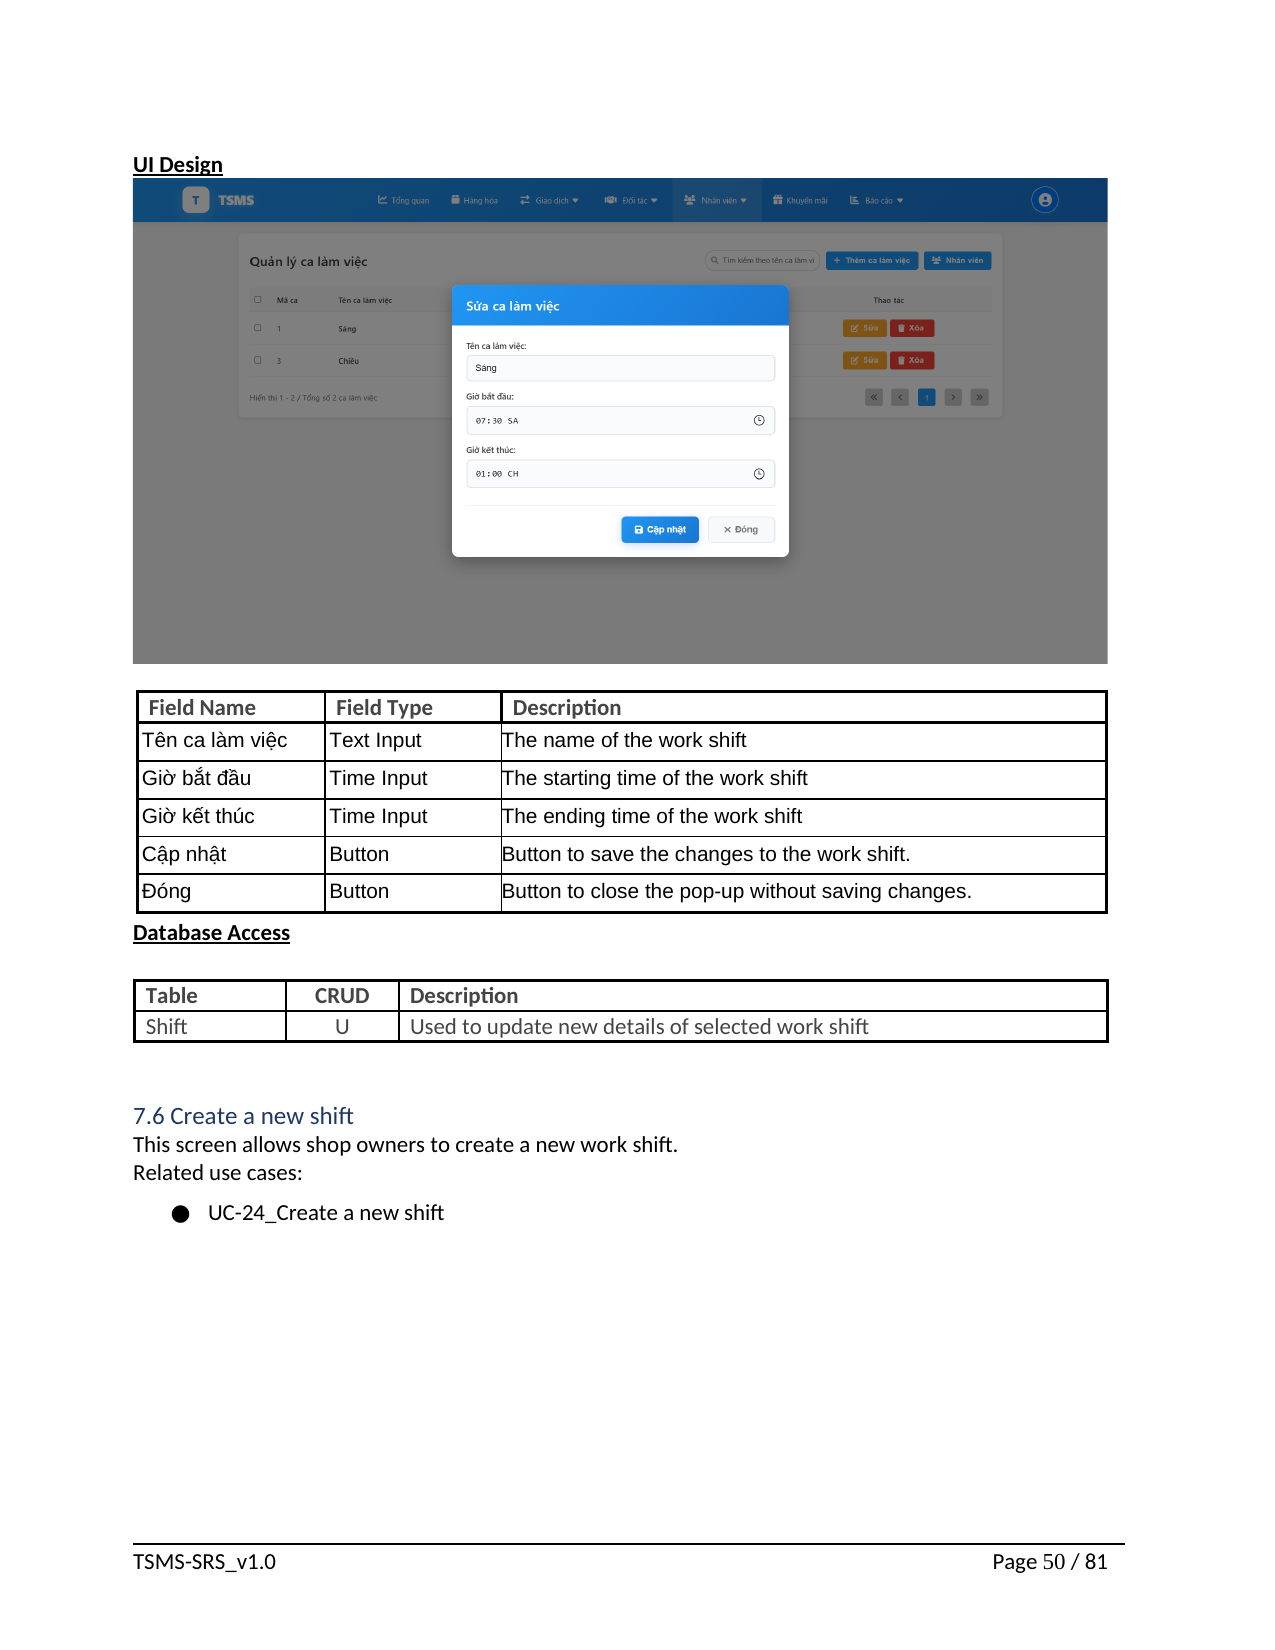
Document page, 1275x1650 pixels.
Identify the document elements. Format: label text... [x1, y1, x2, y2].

table_cell Time Input [326, 762, 501, 798]
list UC-24_Create a new shift [170, 1186, 1125, 1233]
table_cell Giờ bắt đầu [139, 762, 324, 798]
table_cell Time Input [326, 800, 501, 836]
table_cell Cập nhật [139, 837, 324, 873]
table_cell The name of the work shift [502, 724, 1105, 760]
table_cell Button to close the pop-up without saving changes. [502, 875, 1105, 911]
table_cell Tên ca làm việc [139, 724, 324, 760]
table_cell Giờ kết thúc [139, 800, 324, 836]
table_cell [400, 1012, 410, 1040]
subtitle Database Access [133, 918, 1125, 946]
table_cell Button to save the changes to the work shift. [502, 837, 1105, 873]
subtitle UI Design [133, 150, 1125, 178]
table_cell Đóng [139, 875, 324, 911]
text Related use cases: [133, 1158, 1125, 1186]
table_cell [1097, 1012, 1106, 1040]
picture [132, 178, 1108, 664]
table_cell Button [326, 875, 501, 911]
subtitle 7.6 Create a new shift [133, 1100, 1125, 1130]
table_cell Button [326, 837, 501, 873]
text This screen allows shop owners to create a new work shift. [133, 1130, 1125, 1158]
table_cell Text Input [326, 724, 501, 760]
table_cell The ending time of the work shift [502, 800, 1105, 836]
table_cell The starting time of the work shift [502, 762, 1105, 798]
